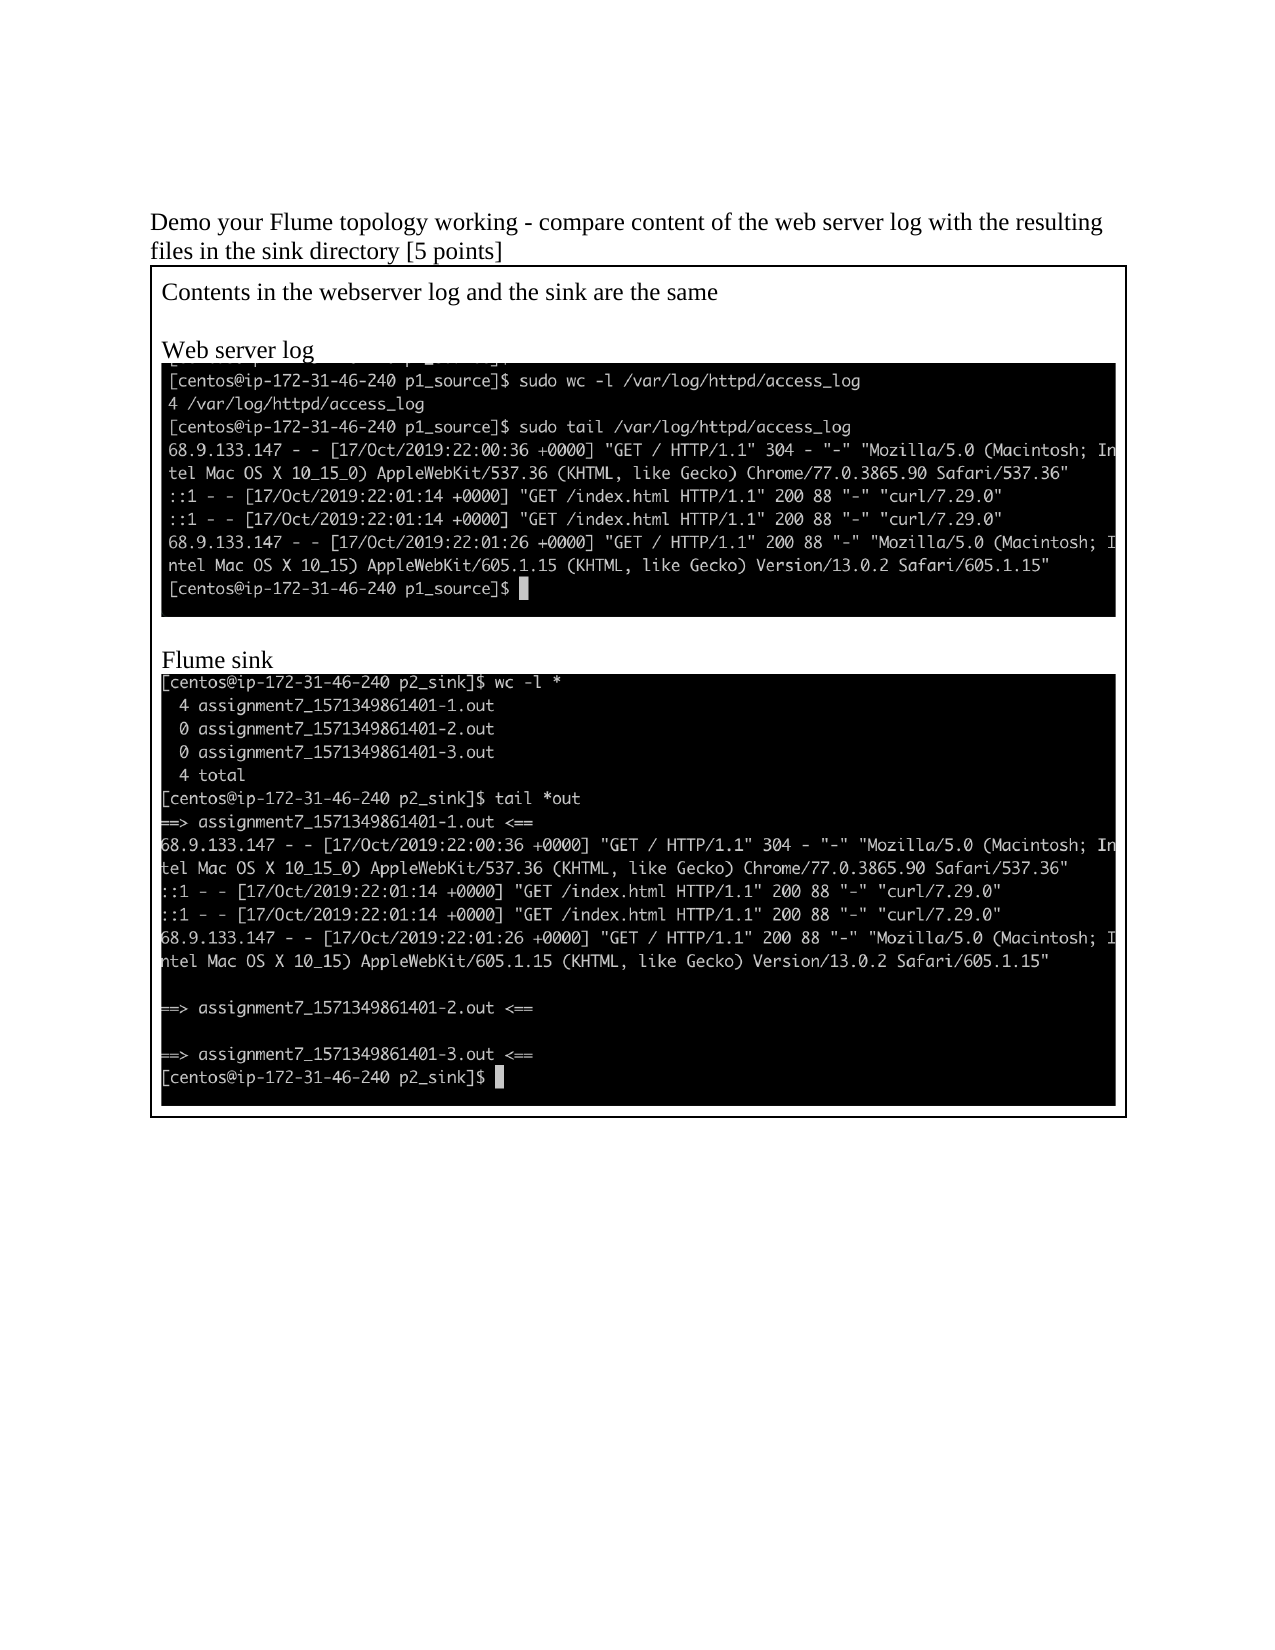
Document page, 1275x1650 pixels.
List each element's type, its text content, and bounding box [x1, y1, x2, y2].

picture [161, 674, 1116, 1106]
picture [161, 363, 1116, 617]
text Demo your Flume topology working - compare content of the web server log with the resulting files in the sink directory [5 points] [150, 207, 1125, 265]
table_header Contents in the webserver log and the sink are the same Web server log Flume sink [152, 267, 1125, 1116]
